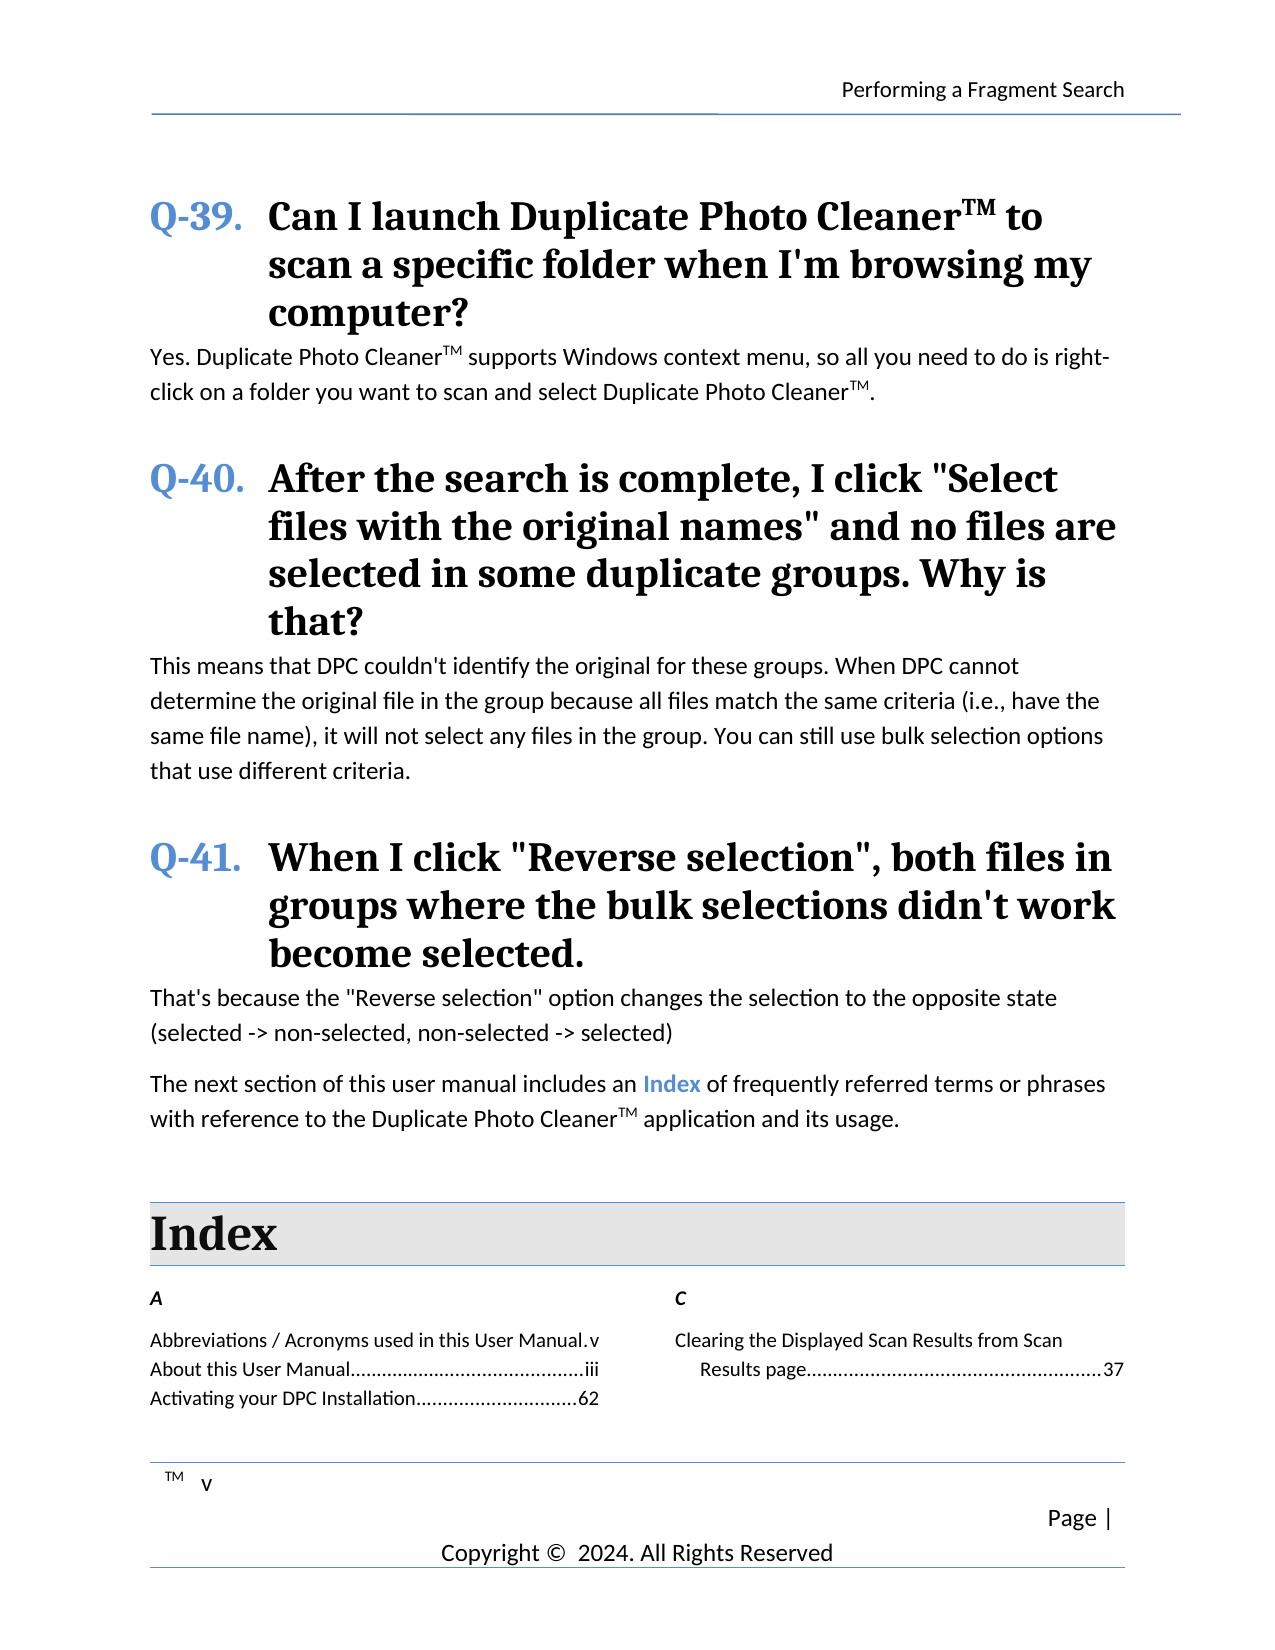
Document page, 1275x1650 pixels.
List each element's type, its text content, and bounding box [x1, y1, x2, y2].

text Yes. Duplicate Photo CleanerTM supports Windows context menu, so all you need to do is right-click on a folder you want to scan and select Duplicate Photo CleanerTM. [150, 341, 1125, 407]
text The next section of this user manual includes an Index of frequently referred terms or phrases with reference to the Duplicate Photo CleanerTM application and its usage. [150, 1069, 1125, 1134]
text This means that DPC couldn't identify the original for these groups. When DPC cannot determine the original file in the group because all files match the same criteria (i.e., have the same file name), it will not select any files in the group. You can still use bulk selection options that use different criteria. [150, 650, 1125, 786]
text When I click "Reverse selection", both files in groups where the bulk selections didn't work become selected. [150, 834, 1125, 977]
text Abbreviations / Acronyms used in this User Manual v [150, 1327, 600, 1352]
text That's because the "Reverse selection" option changes the selection to the opposite state (selected -> non-selected, non-selected -> selected) [150, 982, 1125, 1047]
text Activating your DPC Installation 62 [150, 1385, 600, 1411]
subtitle A [150, 1285, 600, 1311]
text About this User Manual iii [150, 1356, 600, 1382]
text Can I launch Duplicate Photo CleanerTM to scan a specific folder when I'm browsing my computer? [150, 193, 1125, 337]
subtitle C [675, 1285, 1125, 1311]
text Clearing the Displayed Scan Results from Scan Results page 37 [675, 1327, 1125, 1382]
text After the search is complete, I click "Select files with the original names" and no files are selected in some duplicate groups. Why is that? [150, 454, 1125, 646]
text Index [150, 1203, 1125, 1265]
